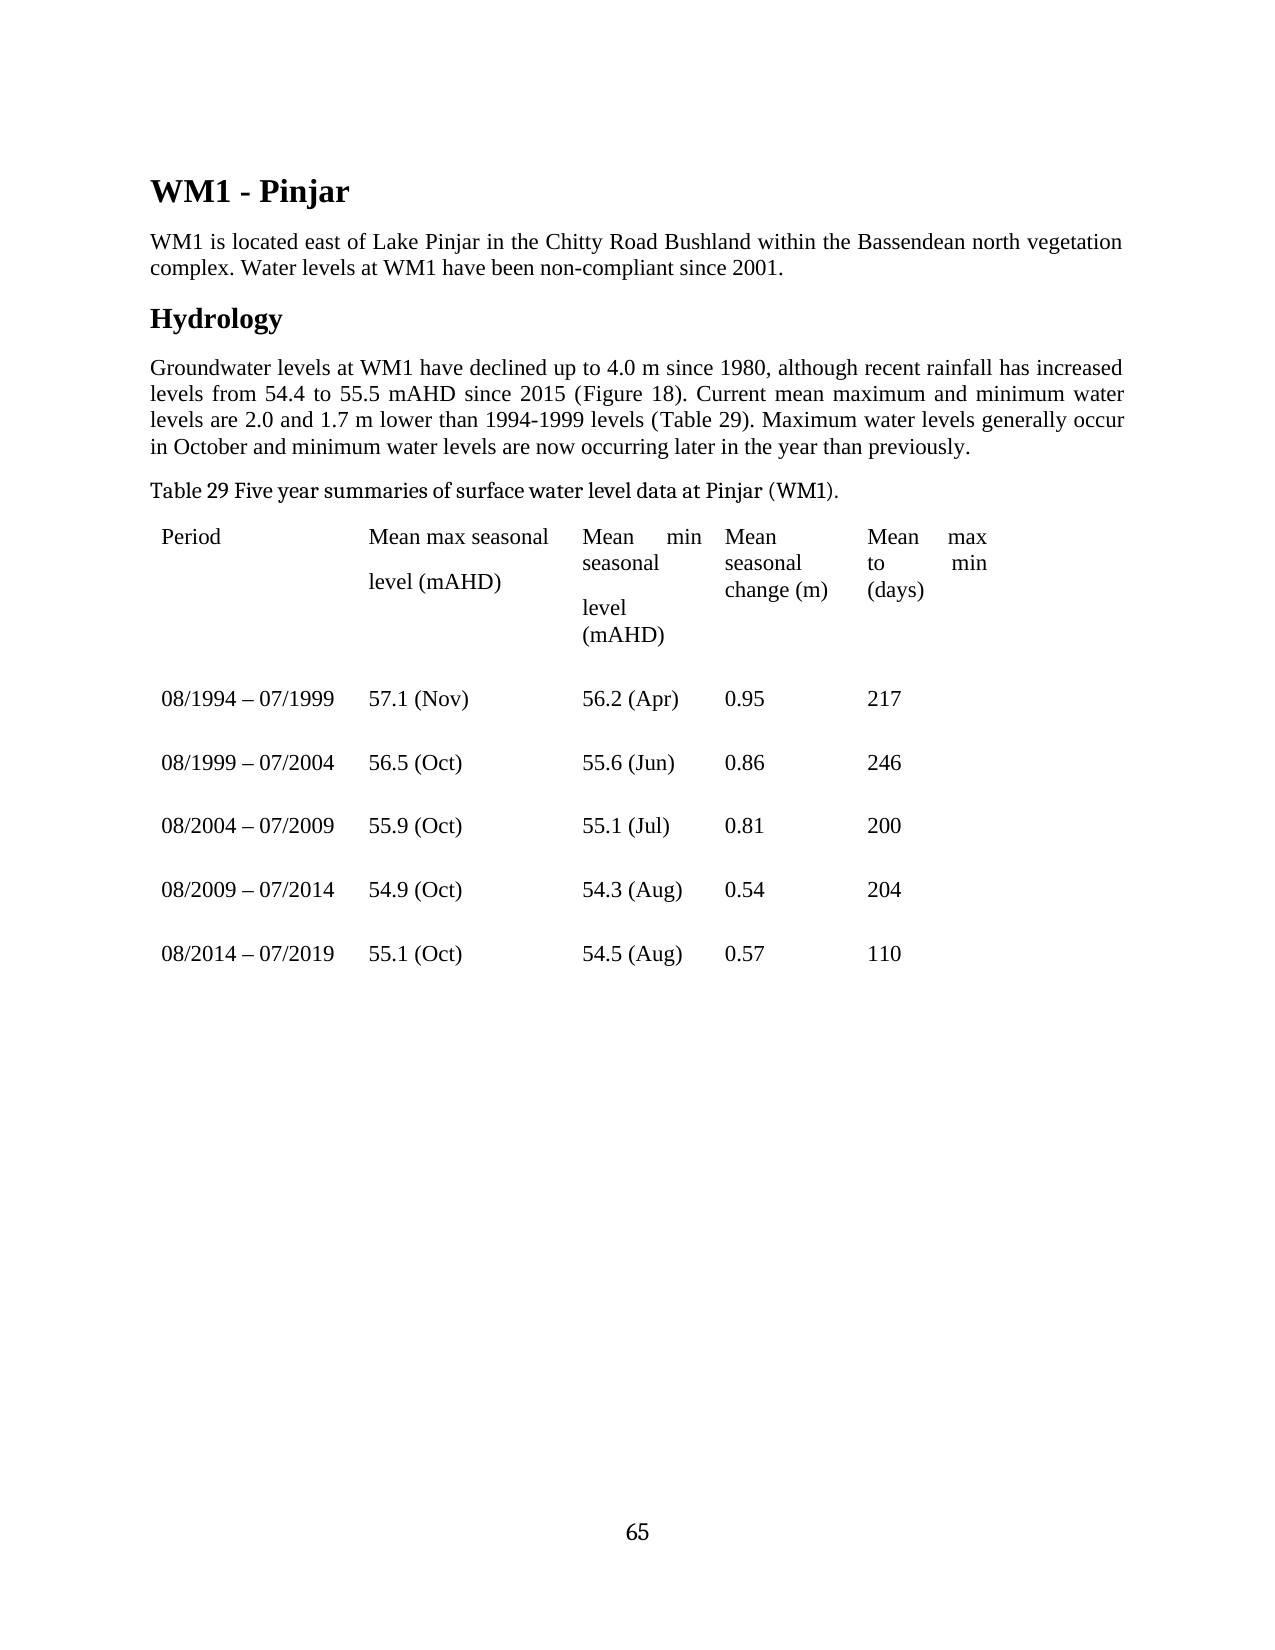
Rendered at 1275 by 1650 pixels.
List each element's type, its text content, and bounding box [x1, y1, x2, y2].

table_cell 56.5 (Oct) [357, 730, 571, 794]
table_cell 0.95 [713, 666, 856, 730]
table_cell 0.81 [713, 794, 856, 857]
table_cell 200 [856, 794, 998, 857]
table_cell 0.54 [713, 858, 856, 921]
table_cell 0.86 [713, 730, 856, 794]
table_cell 217 [856, 666, 998, 730]
table_cell 08/2009 – 07/2014 [150, 858, 357, 921]
subtitle WM1 - Pinjar [150, 171, 1125, 209]
table_cell 08/2014 – 07/2019 [150, 921, 357, 985]
table_cell 55.1 (Oct) [357, 921, 571, 985]
table_cell 54.5 (Aug) [571, 921, 713, 985]
text WM1 is located east of Lake Pinjar in the Chitty Road Bushland within the Bassendean north vegetation complex. Water levels at WM1 have been non-compliant since 2001. [150, 228, 1125, 281]
table_cell 204 [856, 858, 998, 921]
table_header Period [150, 504, 357, 666]
table_cell 56.2 (Apr) [571, 666, 713, 730]
table_cell 08/1999 – 07/2004 [150, 730, 357, 794]
subtitle Hydrology [150, 301, 1125, 335]
table_header Mean max seasonal level (mAHD) [357, 504, 571, 666]
table_header Mean max to min (days) [856, 504, 998, 666]
table_cell 57.1 (Nov) [357, 666, 571, 730]
table_cell 08/1994 – 07/1999 [150, 666, 357, 730]
table_cell 55.1 (Jul) [571, 794, 713, 857]
table_cell 08/2004 – 07/2009 [150, 794, 357, 857]
table_cell 55.6 (Jun) [571, 730, 713, 794]
table_header Mean seasonal change (m) [713, 504, 856, 666]
table_cell 54.3 (Aug) [571, 858, 713, 921]
table_cell 54.9 (Oct) [357, 858, 571, 921]
text Groundwater levels at WM1 have declined up to 4.0 m since 1980, although recent rainfall has increased levels from 54.4 to 55.5 mAHD since 2015 (Figure 18). Current mean maximum and minimum water levels are 2.0 and 1.7 m lower than 1994-1999 levels (Table 29). Maximum water levels generally occur in October and minimum water levels are now occurring later in the year than previously. [150, 354, 1125, 459]
table_cell 246 [856, 730, 998, 794]
table_cell 55.9 (Oct) [357, 794, 571, 857]
table_header Mean min seasonal level (mAHD) [571, 504, 713, 666]
table_cell 110 [856, 921, 998, 985]
table_cell 0.57 [713, 921, 856, 985]
